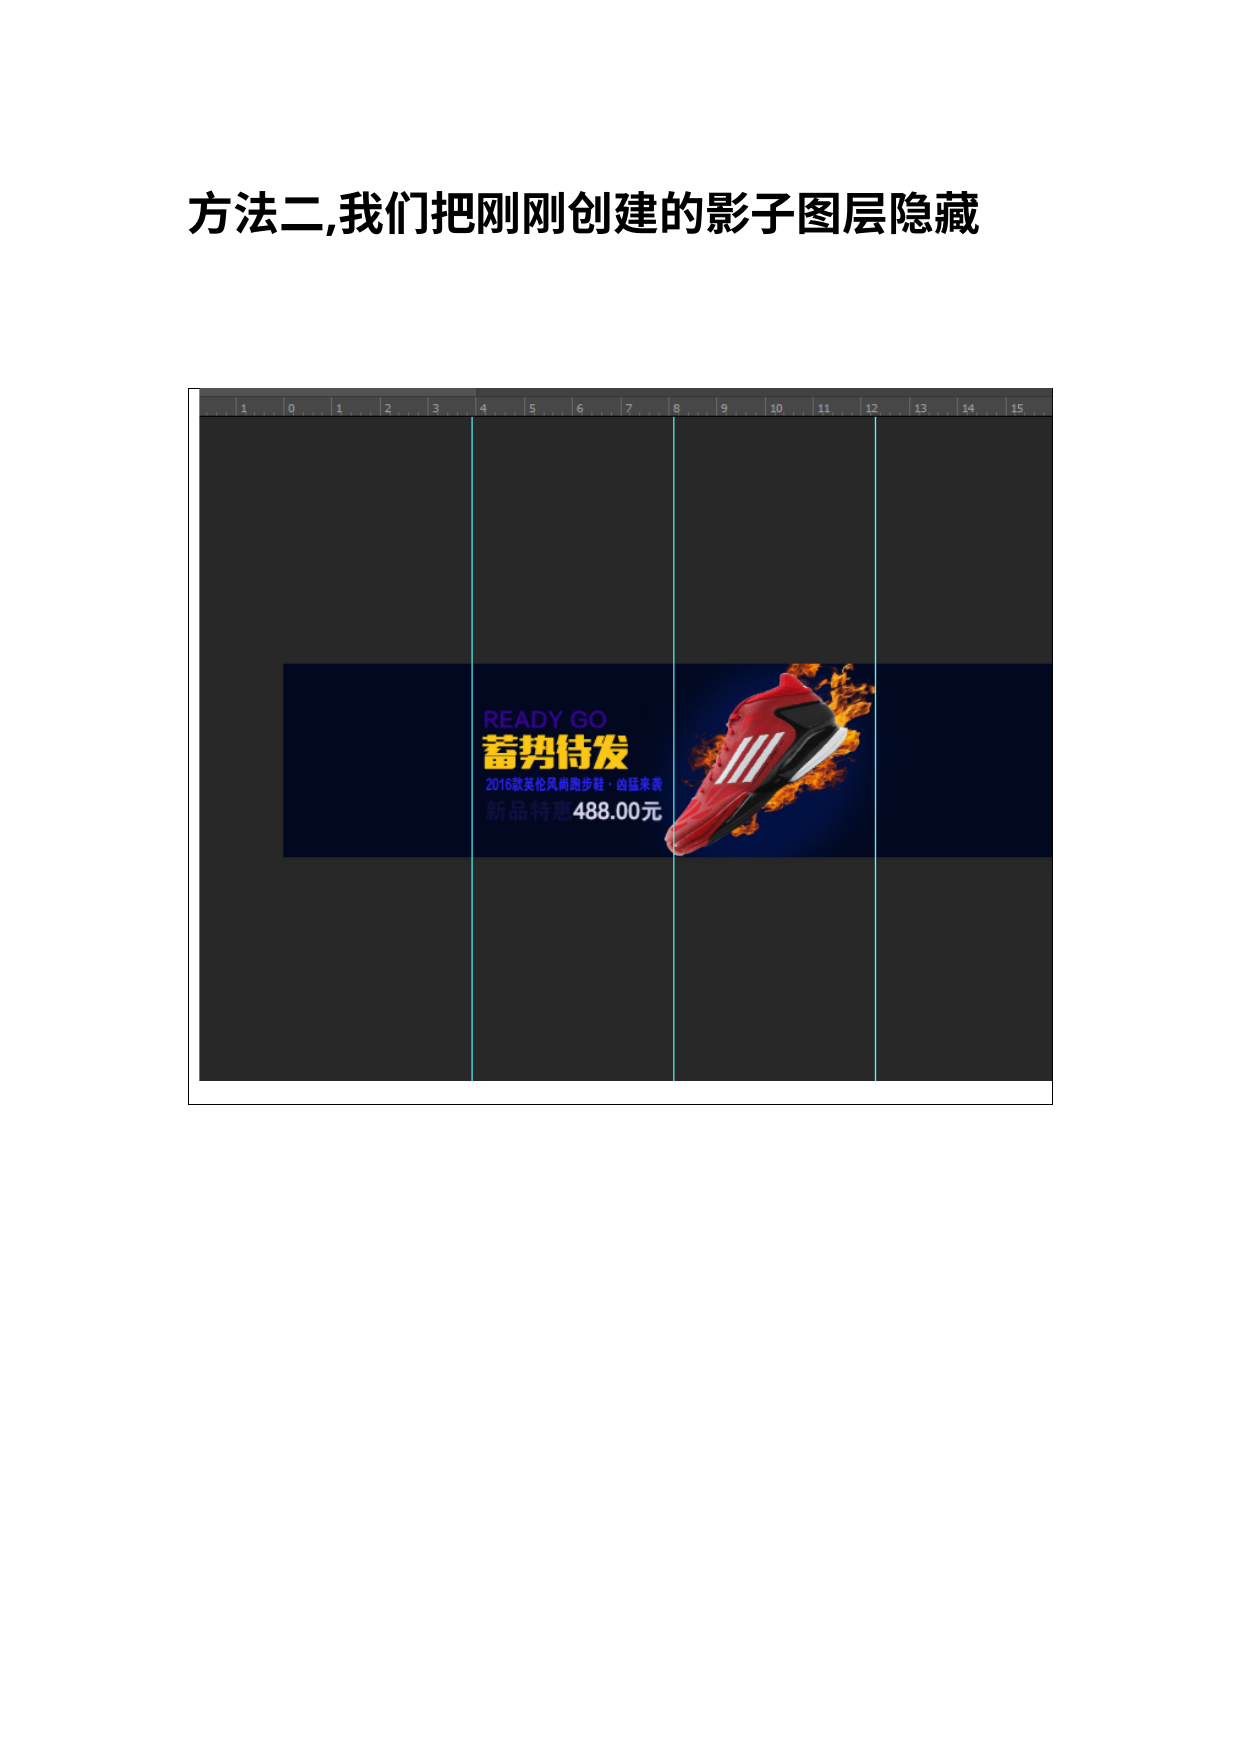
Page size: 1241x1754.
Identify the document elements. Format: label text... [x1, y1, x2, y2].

table_header [189, 389, 1052, 1104]
picture [199, 388, 1053, 1081]
subtitle 方法二,我们把刚刚创建的影子图层隐藏 [187, 162, 1053, 259]
